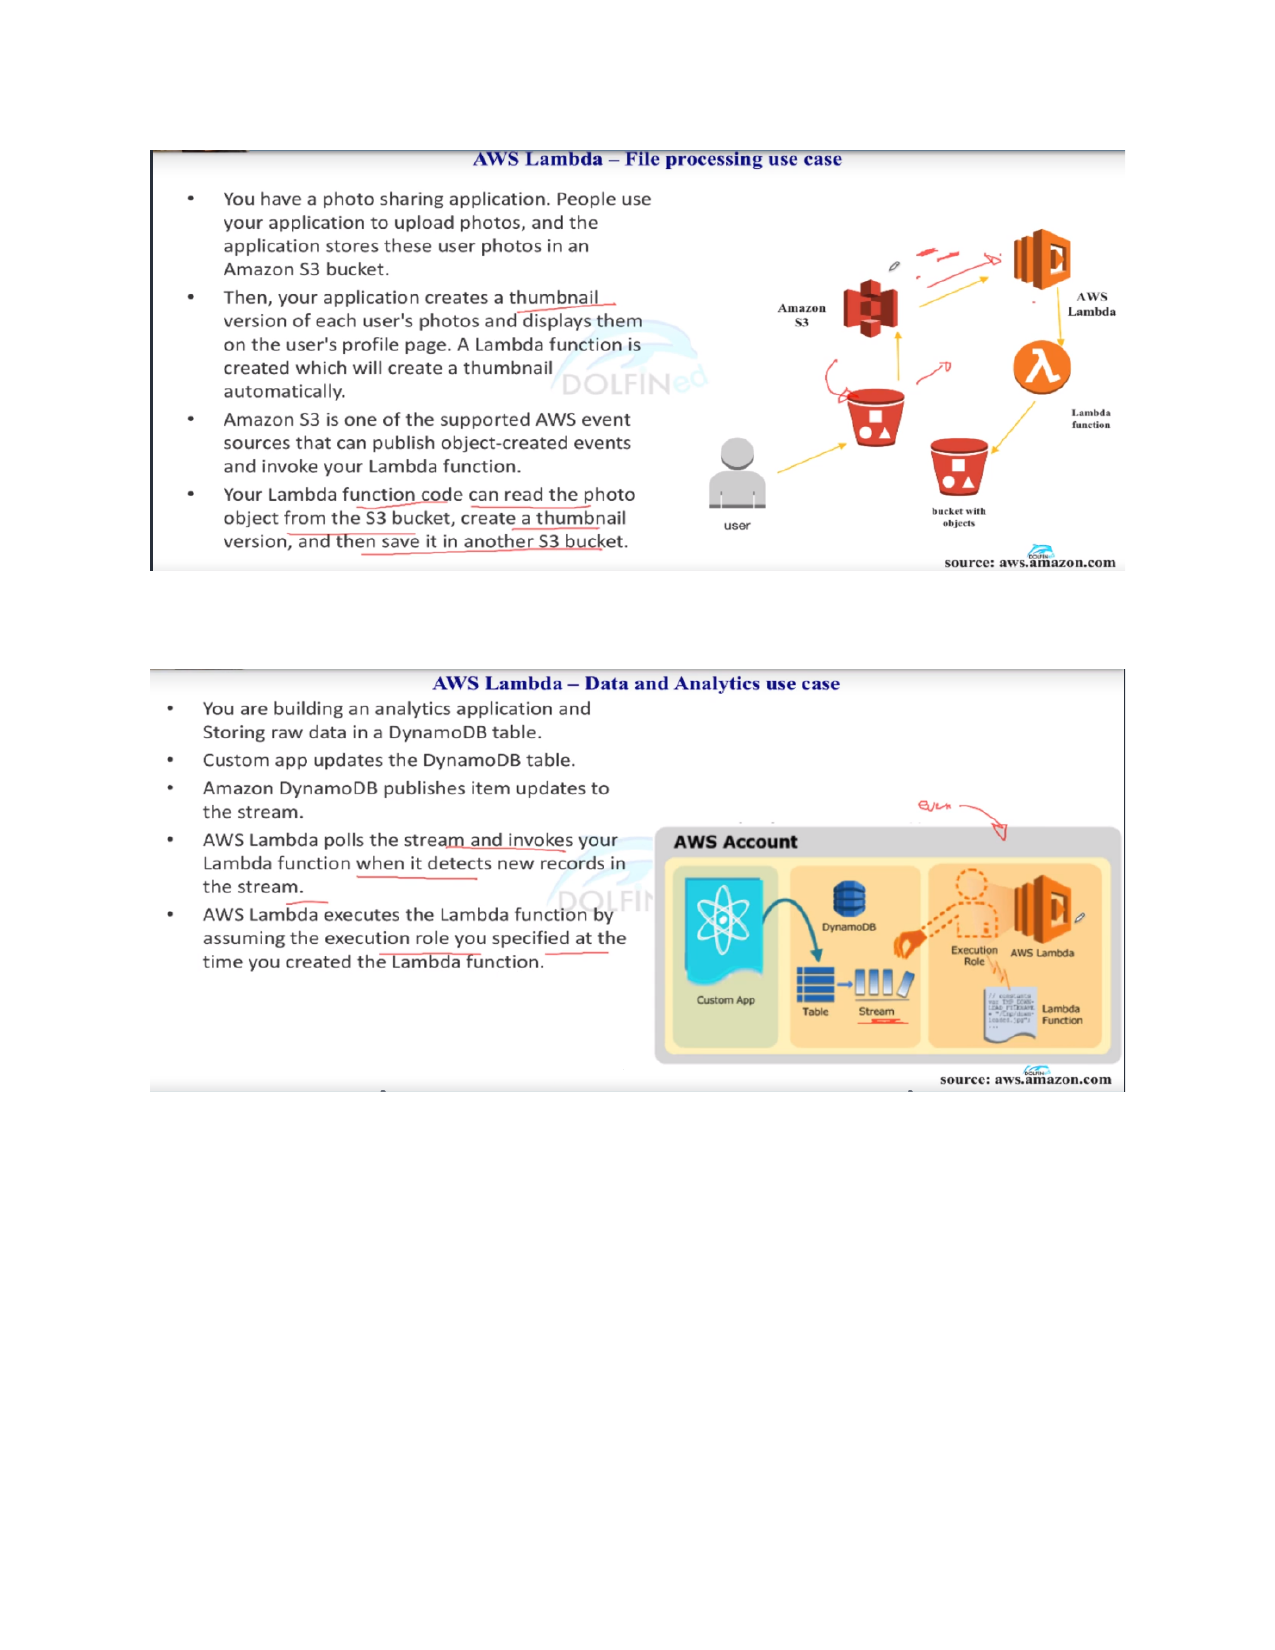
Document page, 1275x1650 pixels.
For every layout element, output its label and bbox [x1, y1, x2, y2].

picture [150, 150, 1125, 571]
picture [150, 669, 1125, 1092]
